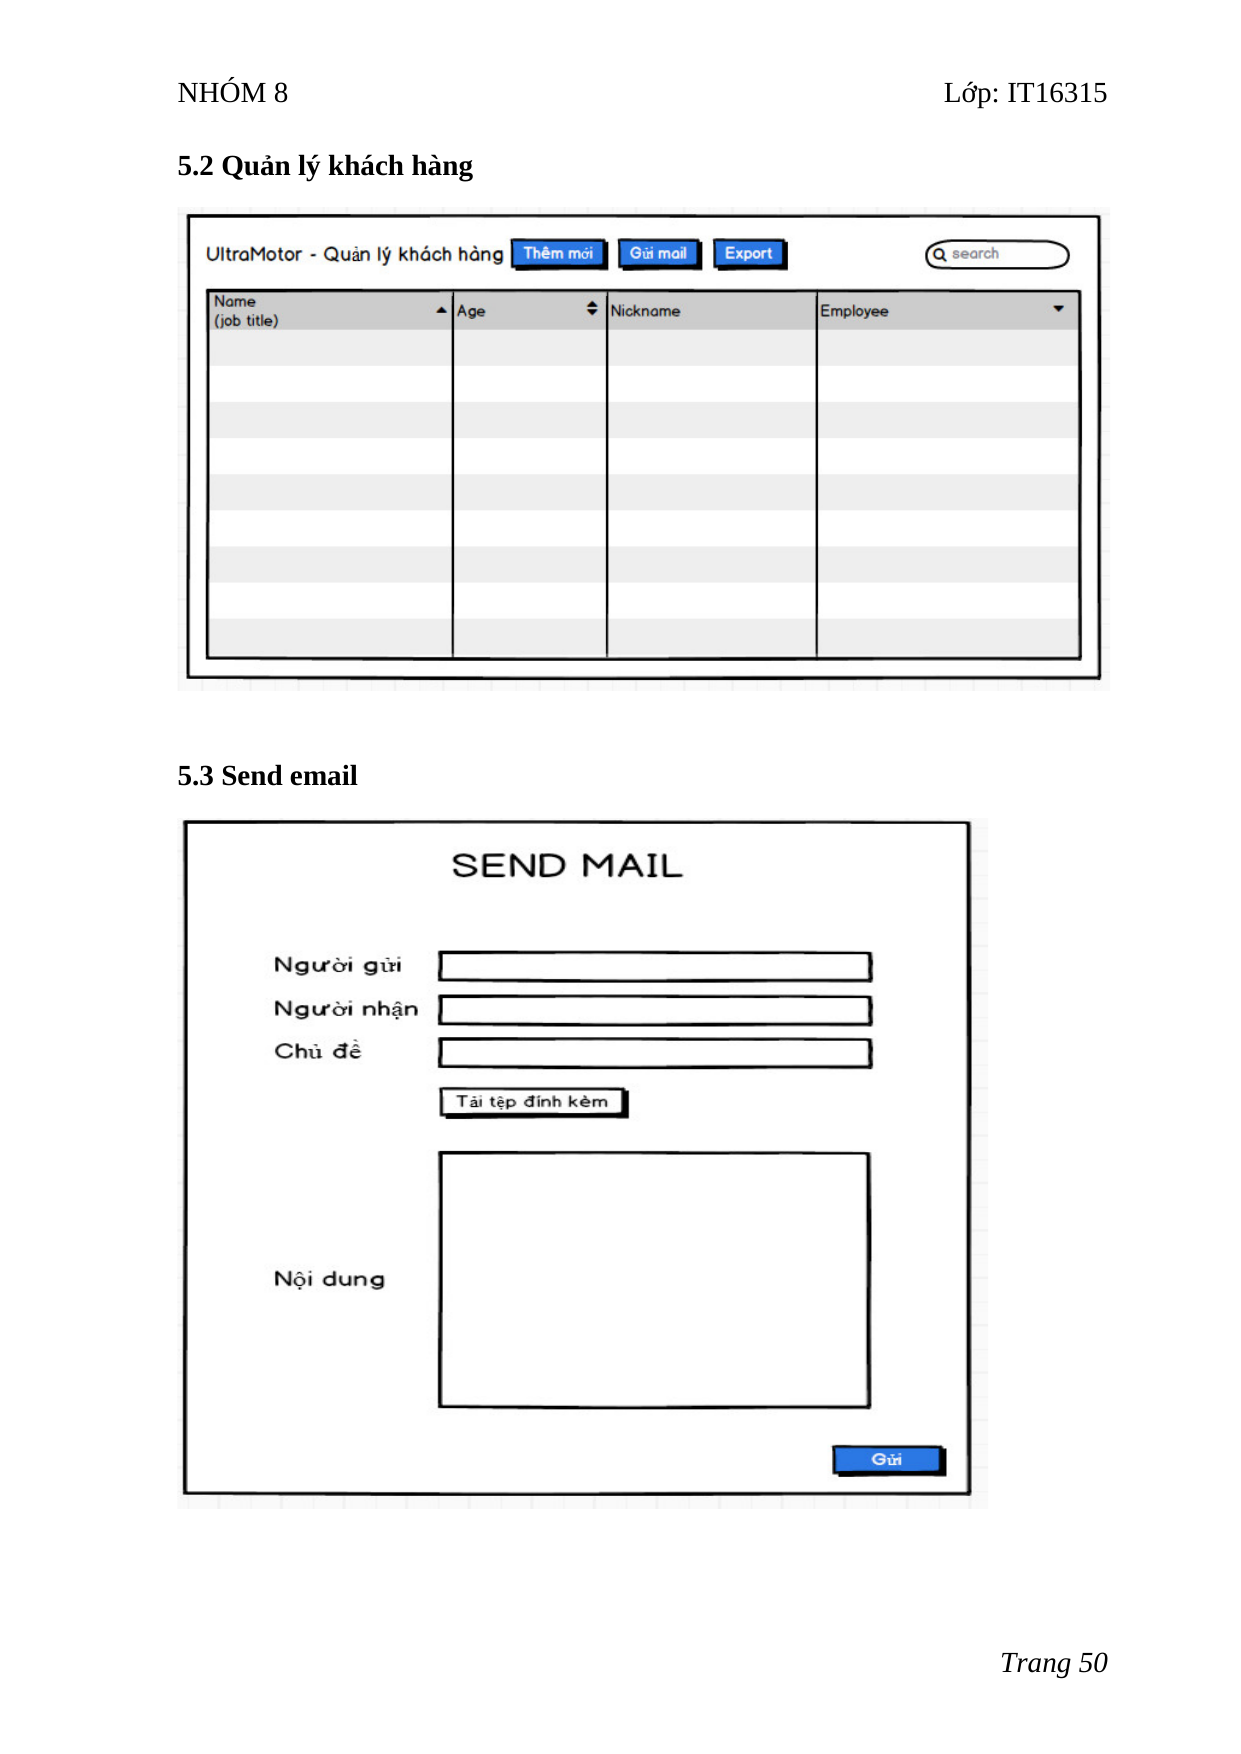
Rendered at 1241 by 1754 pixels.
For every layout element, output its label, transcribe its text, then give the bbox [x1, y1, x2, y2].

subtitle 5.2 Quản lý khách hàng [177, 148, 1110, 207]
picture [177, 207, 1111, 691]
picture [177, 818, 989, 1509]
